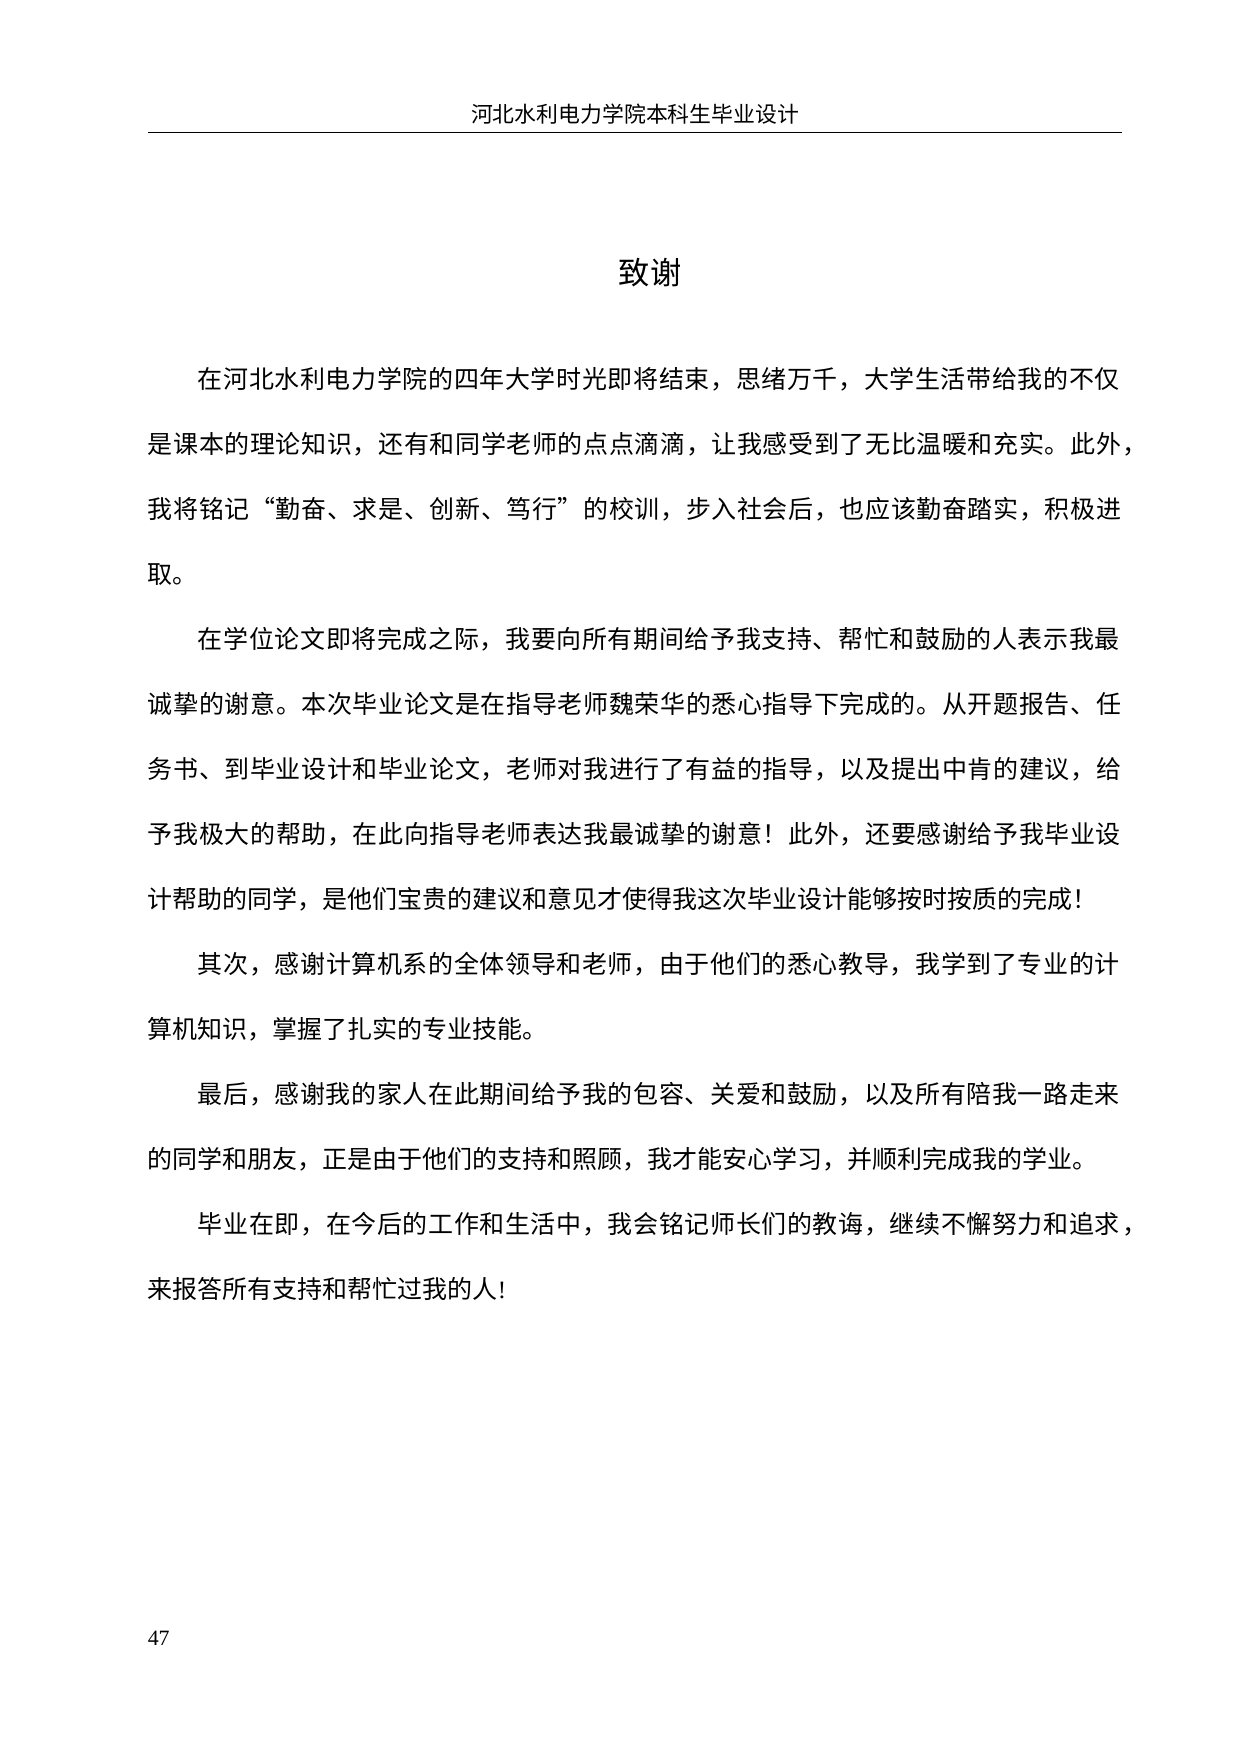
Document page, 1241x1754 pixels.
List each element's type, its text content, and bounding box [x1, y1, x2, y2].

text 其次，感谢计算机系的全体领导和老师，由于他们的悉心教导，我学到了专业的计算机知识，掌握了扎实的专业技能。 [148, 930, 1122, 1060]
subtitle 致谢 [178, 239, 1122, 304]
text 在学位论文即将完成之际，我要向所有期间给予我支持、帮忙和鼓励的人表示我最诚挚的谢意。本次毕业论文是在指导老师魏荣华的悉心指导下完成的。从开题报告、任务书、到毕业设计和毕业论文，老师对我进行了有益的指导，以及提出中肯的建议，给予我极大的帮助，在此向指导老师表达我最诚挚的谢意！此外，还要感谢给予我毕业设计帮助的同学，是他们宝贵的建议和意见才使得我这次毕业设计能够按时按质的完成！ [148, 605, 1122, 930]
text 最后，感谢我的家人在此期间给予我的包容、关爱和鼓励，以及所有陪我一路走来的同学和朋友，正是由于他们的支持和照顾，我才能安心学习，并顺利完成我的学业。 [148, 1060, 1122, 1190]
text 毕业在即，在今后的工作和生活中，我会铭记师长们的教诲，继续不懈努力和追求，来报答所有支持和帮忙过我的人! [148, 1190, 1122, 1320]
text 在河北水利电力学院的四年大学时光即将结束，思绪万千，大学生活带给我的不仅是课本的理论知识，还有和同学老师的点点滴滴，让我感受到了无比温暖和充实。此外，我将铭记“勤奋、求是、创新、笃行”的校训，步入社会后，也应该勤奋踏实，积极进取。 [148, 345, 1122, 605]
